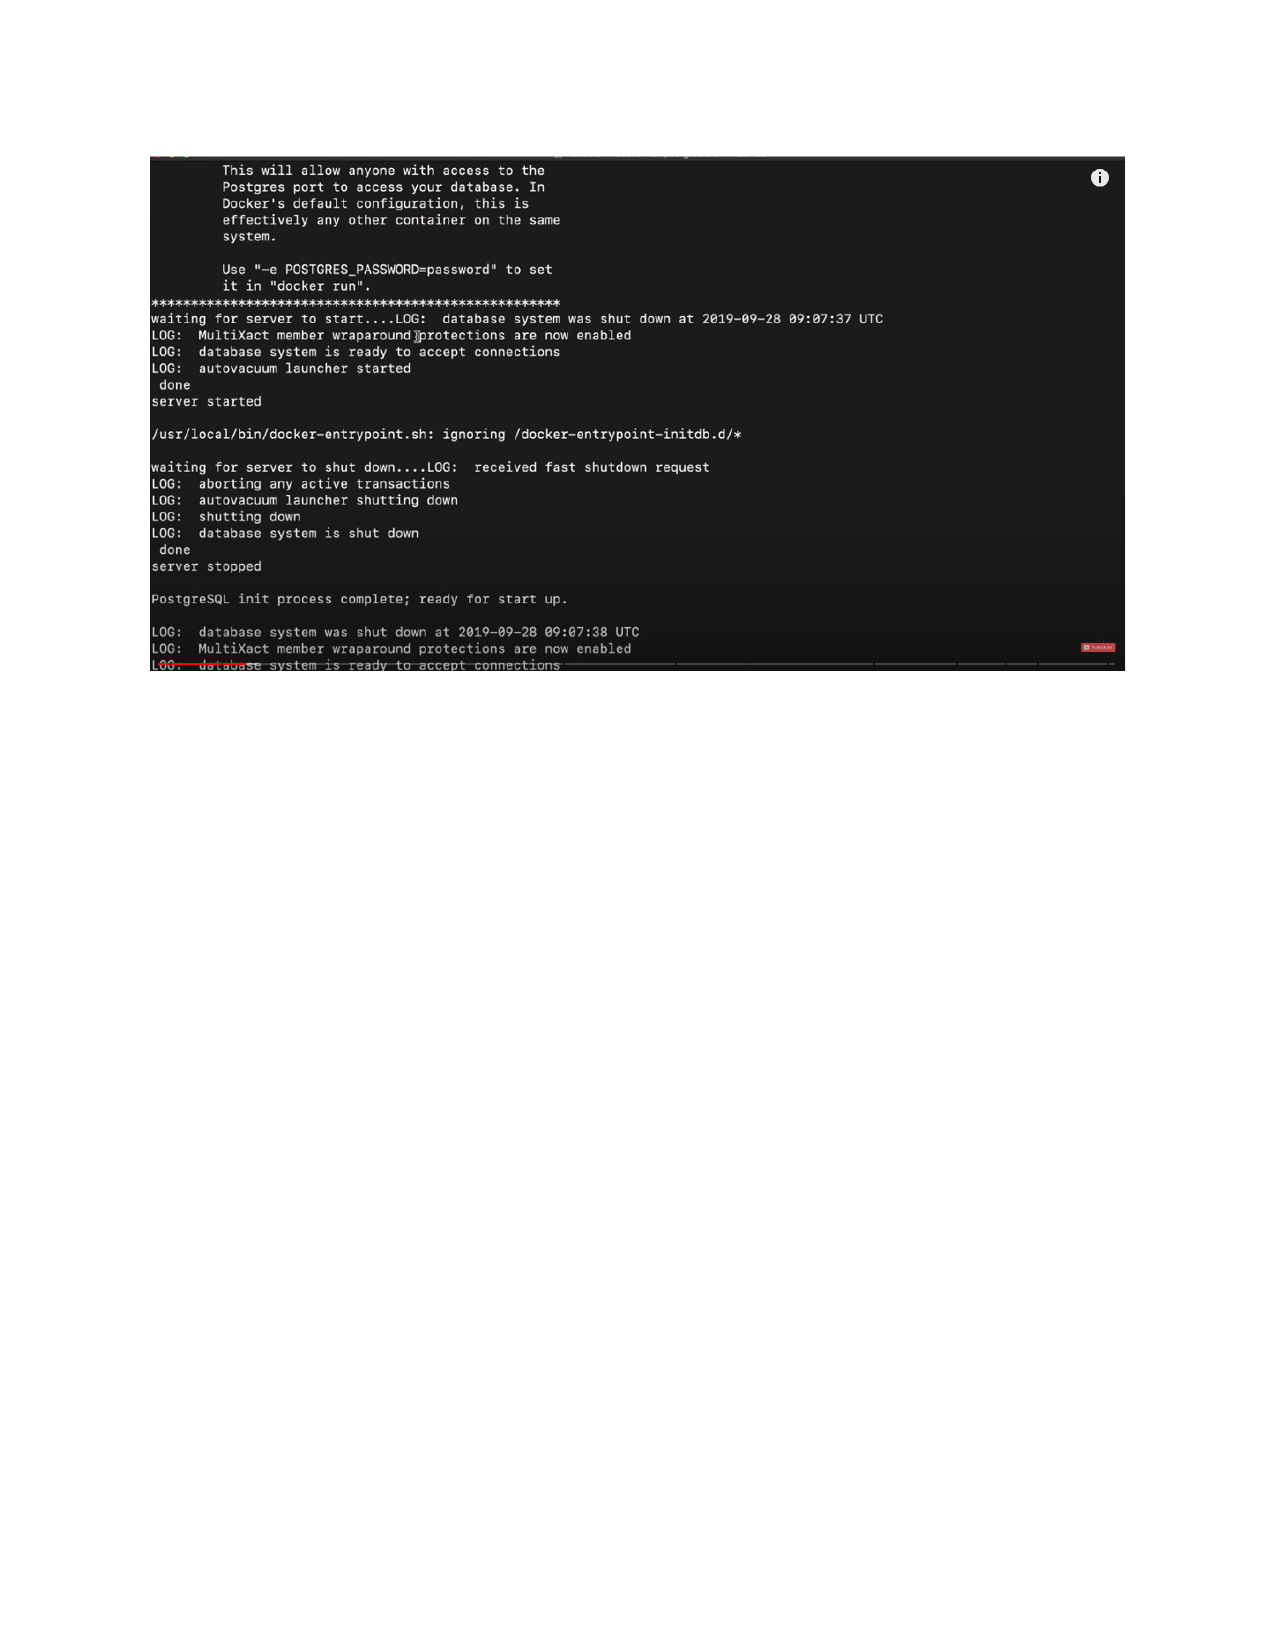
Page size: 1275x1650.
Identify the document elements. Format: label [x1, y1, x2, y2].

picture [150, 150, 1125, 671]
